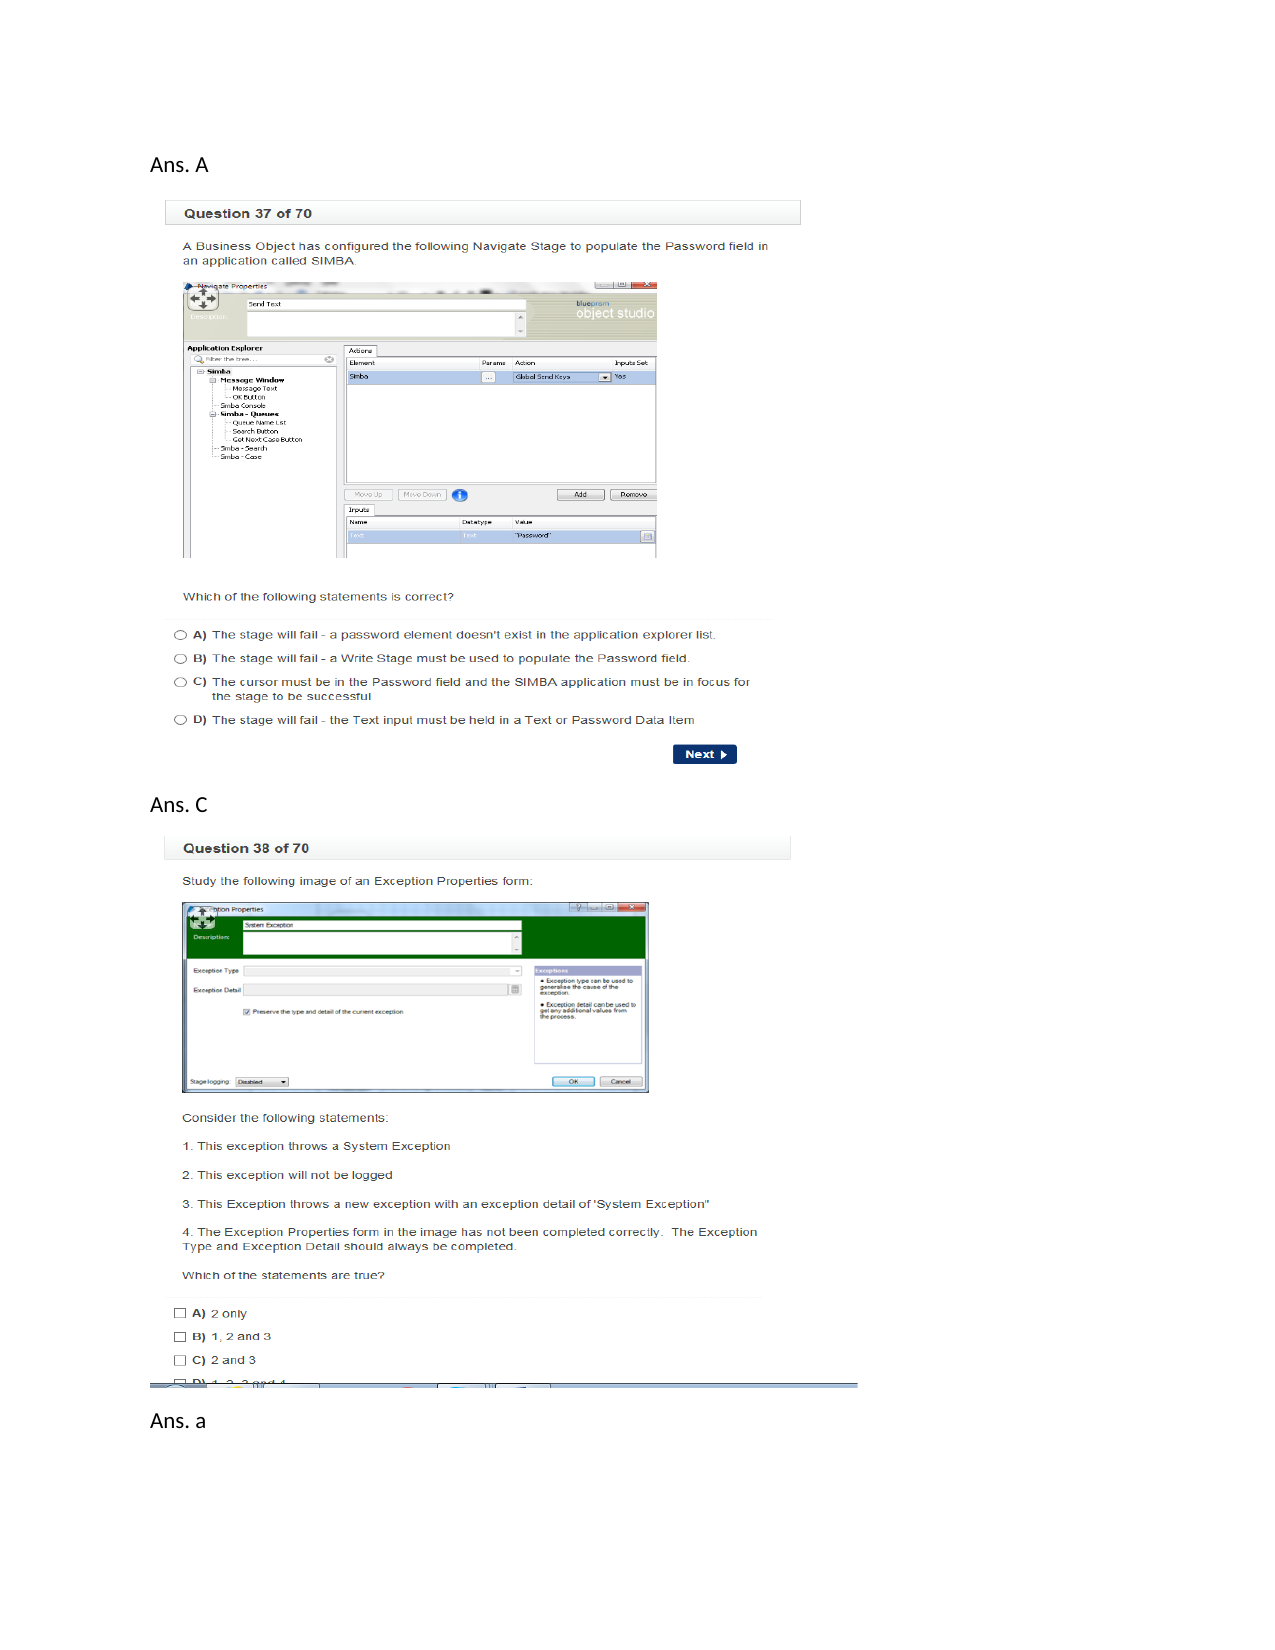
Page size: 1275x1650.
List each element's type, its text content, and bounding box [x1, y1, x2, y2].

picture [150, 196, 926, 771]
picture [150, 836, 858, 1388]
text Ans. A [150, 150, 1125, 178]
text Ans. a [150, 1406, 1125, 1434]
text Ans. C [150, 790, 1125, 818]
